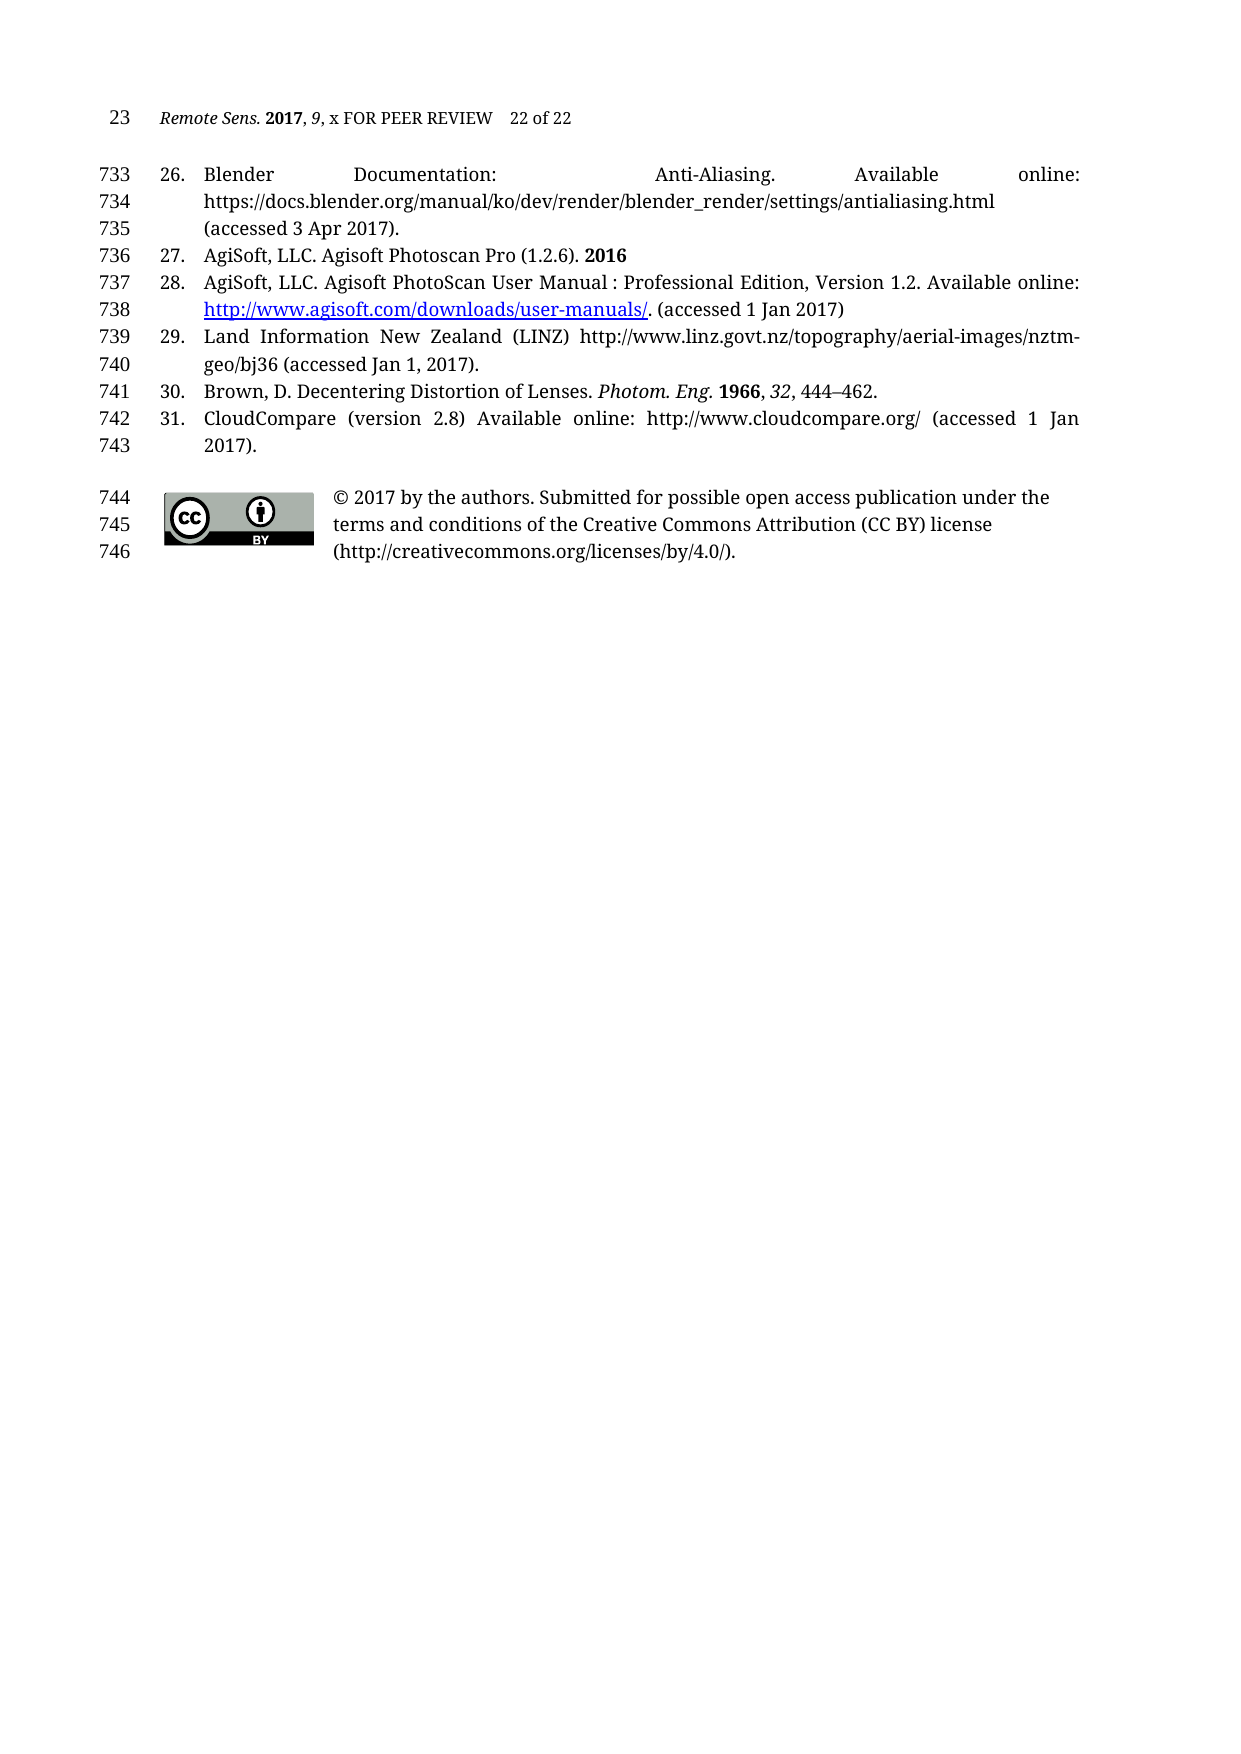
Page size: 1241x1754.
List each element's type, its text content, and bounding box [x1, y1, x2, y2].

text AgiSoft, LLC. Agisoft Photoscan Pro (1.2.6). 2016 [159, 241, 1081, 268]
text Blender Documentation: Anti-Aliasing. Available online: https://docs.blender.org/manual/ko/dev/render/blender_render/settings/antialiasing.html (accessed 3 Apr 2017). [159, 160, 1081, 241]
text Brown, D. Decentering Distortion of Lenses. Photom. Eng. 1966, 32, 444–462. [159, 376, 1081, 403]
text © 2017 by the authors. Submitted for possible open access publication under the terms and conditions of the Creative Commons Attribution (CC BY) license (http://creativecommons.org/licenses/by/4.0/). [159, 483, 1081, 564]
text CloudCompare (version 2.8) Available online: http://www.cloudcompare.org/ (accessed 1 Jan 2017). [159, 403, 1081, 458]
text Land Information New Zealand (LINZ) http://www.linz.govt.nz/topography/aerial-images/nztm-geo/bj36 (accessed Jan 1, 2017). [159, 322, 1081, 376]
text AgiSoft, LLC. Agisoft PhotoScan User Manual : Professional Edition, Version 1.2. Available online: http://www.agisoft.com/downloads/user-manuals/. (accessed 1 Jan 2017) [159, 268, 1081, 322]
